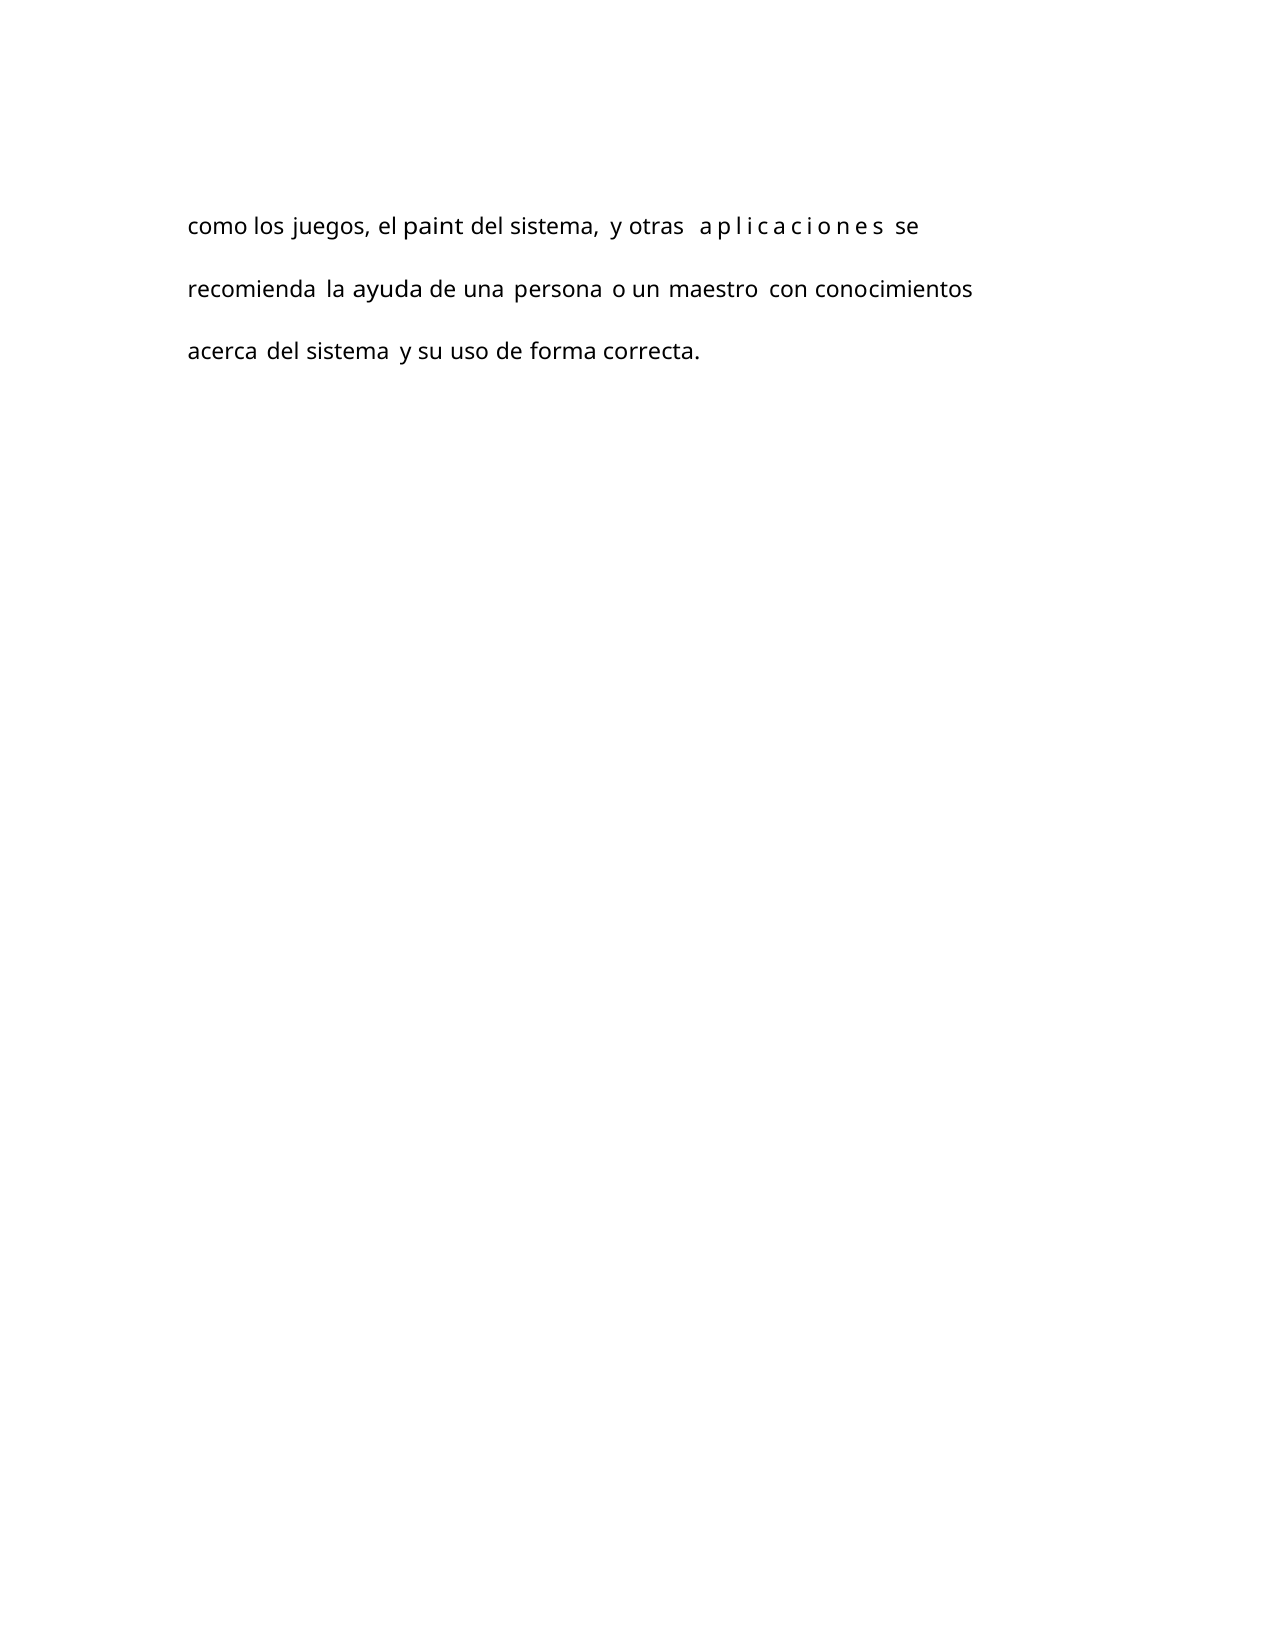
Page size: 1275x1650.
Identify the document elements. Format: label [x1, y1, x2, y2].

text [187, 210, 1035, 366]
